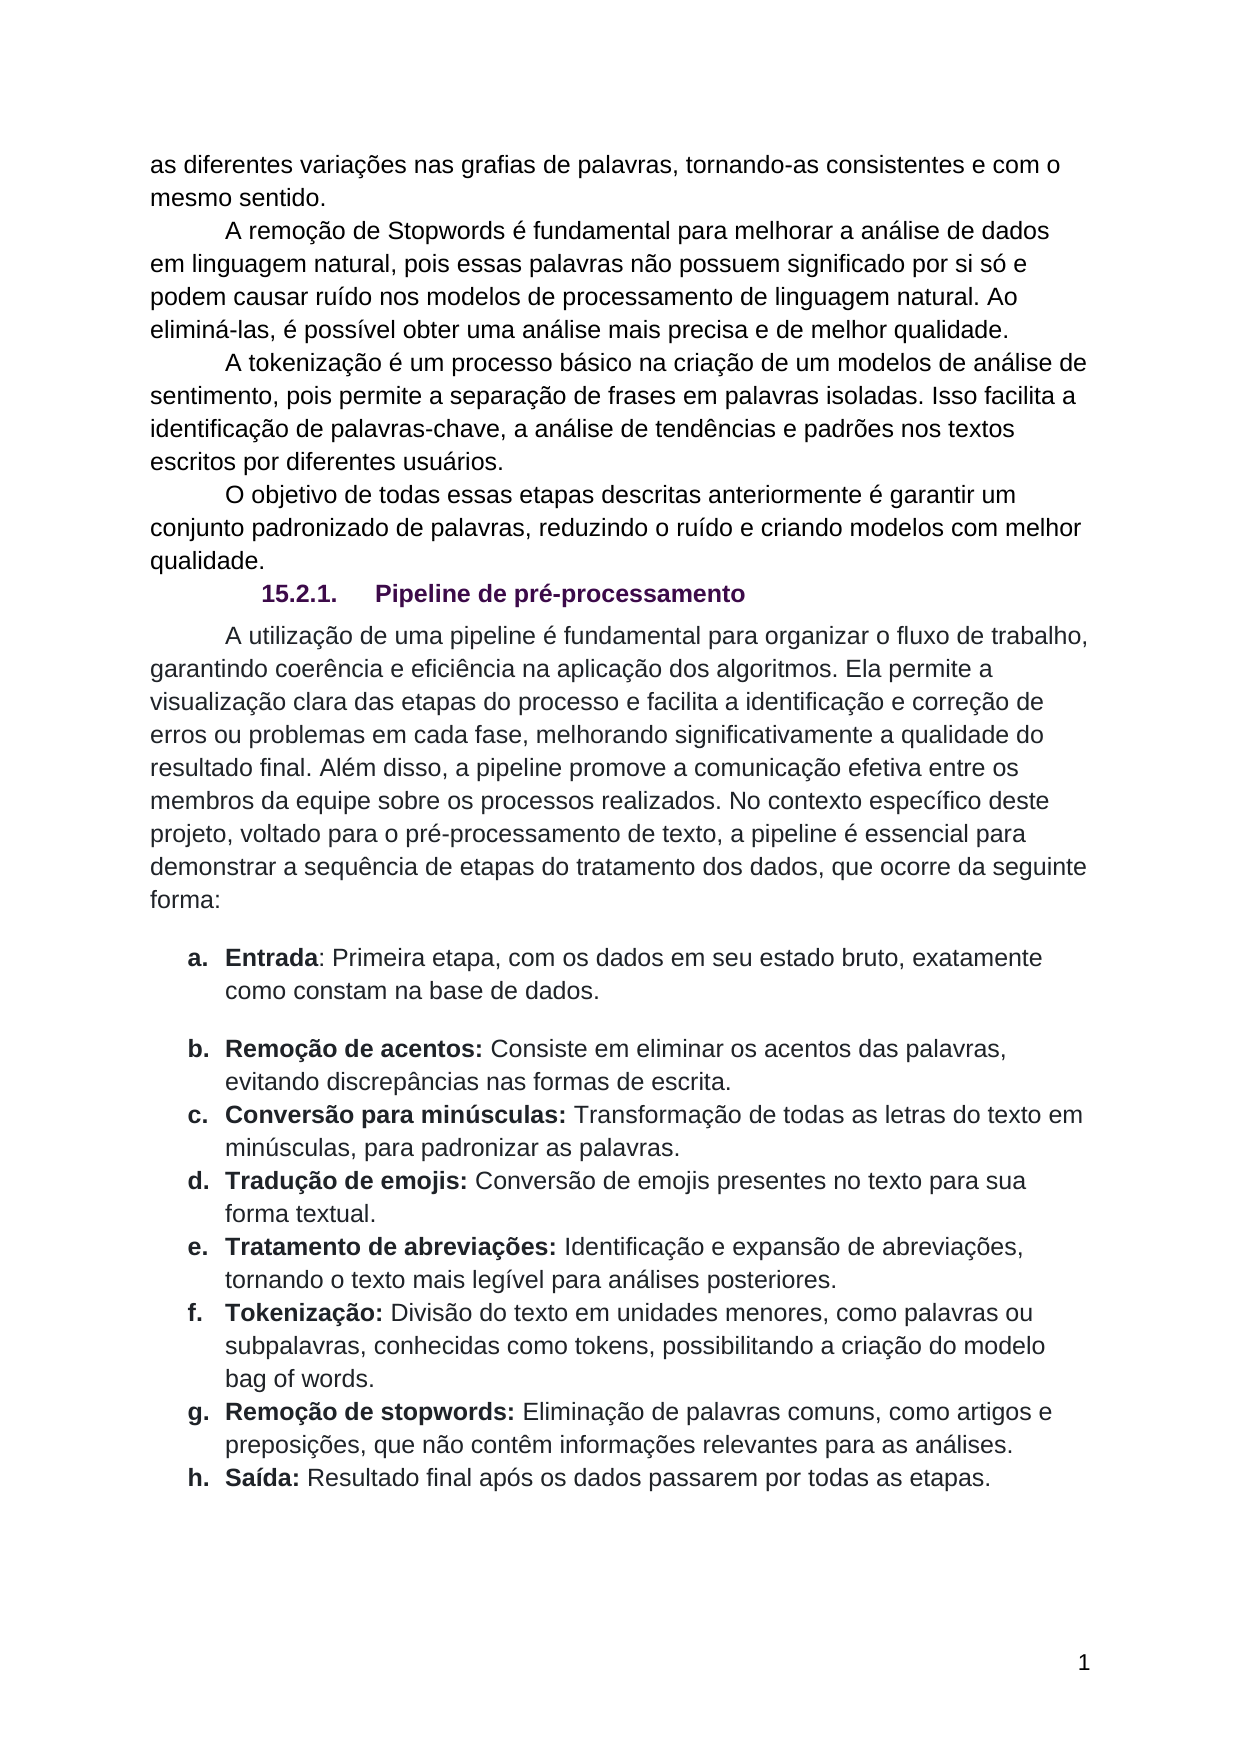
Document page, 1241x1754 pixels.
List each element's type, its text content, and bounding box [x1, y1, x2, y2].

text A utilização de uma pipeline é fundamental para organizar o fluxo de trabalho, garantindo coerência e eficiência na aplicação dos algoritmos. Ela permite a visualização clara das etapas do processo e facilita a identificação e correção de erros ou problemas em cada fase, melhorando significativamente a qualidade do resultado final. Além disso, a pipeline promove a comunicação efetiva entre os membros da equipe sobre os processos realizados. No contexto específico deste projeto, voltado para o pré-processamento de texto, a pipeline é essencial para demonstrar a sequência de etapas do tratamento dos dados, que ocorre da seguinte forma: [150, 621, 1090, 913]
list Remoção de acentos: Consiste em eliminar os acentos das palavras, evitando discrepâncias nas formas de escrita. [187, 1034, 1090, 1096]
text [150, 150, 1090, 212]
list Tratamento de abreviações: Identificação e expansão de abreviações, tornando o texto mais legível para análises posteriores. [187, 1232, 1090, 1294]
list Entrada: Primeira etapa, com os dados em seu estado bruto, exatamente como constam na base de dados. [187, 943, 1090, 1004]
subtitle Pipeline de pré-processamento [337, 579, 1090, 608]
list Conversão para minúsculas: Transformação de todas as letras do texto em minúsculas, para padronizar as palavras. [187, 1100, 1090, 1162]
list Remoção de stopwords: Eliminação de palavras comuns, como artigos e preposições, que não contêm informações relevantes para as análises. [187, 1397, 1090, 1459]
text A remoção de Stopwords é fundamental para melhorar a análise de dados em linguagem natural, pois essas palavras não possuem significado por si só e podem causar ruído nos modelos de processamento de linguagem natural. Ao eliminá-las, é possível obter uma análise mais precisa e de melhor qualidade. [150, 216, 1090, 344]
list Tokenização: Divisão do texto em unidades menores, como palavras ou subpalavras, conhecidas como tokens, possibilitando a criação do modelo bag of words. [187, 1298, 1090, 1393]
list Tradução de emojis: Conversão de emojis presentes no texto para sua forma textual. [187, 1166, 1090, 1228]
text O objetivo de todas essas etapas descritas anteriormente é garantir um conjunto padronizado de palavras, reduzindo o ruído e criando modelos com melhor qualidade. [150, 480, 1090, 575]
list Saída: Resultado final após os dados passarem por todas as etapas. [187, 1463, 1090, 1492]
text A tokenização é um processo básico na criação de um modelos de análise de sentimento, pois permite a separação de frases em palavras isoladas. Isso facilita a identificação de palavras-chave, a análise de tendências e padrões nos textos escritos por diferentes usuários. [150, 348, 1090, 476]
